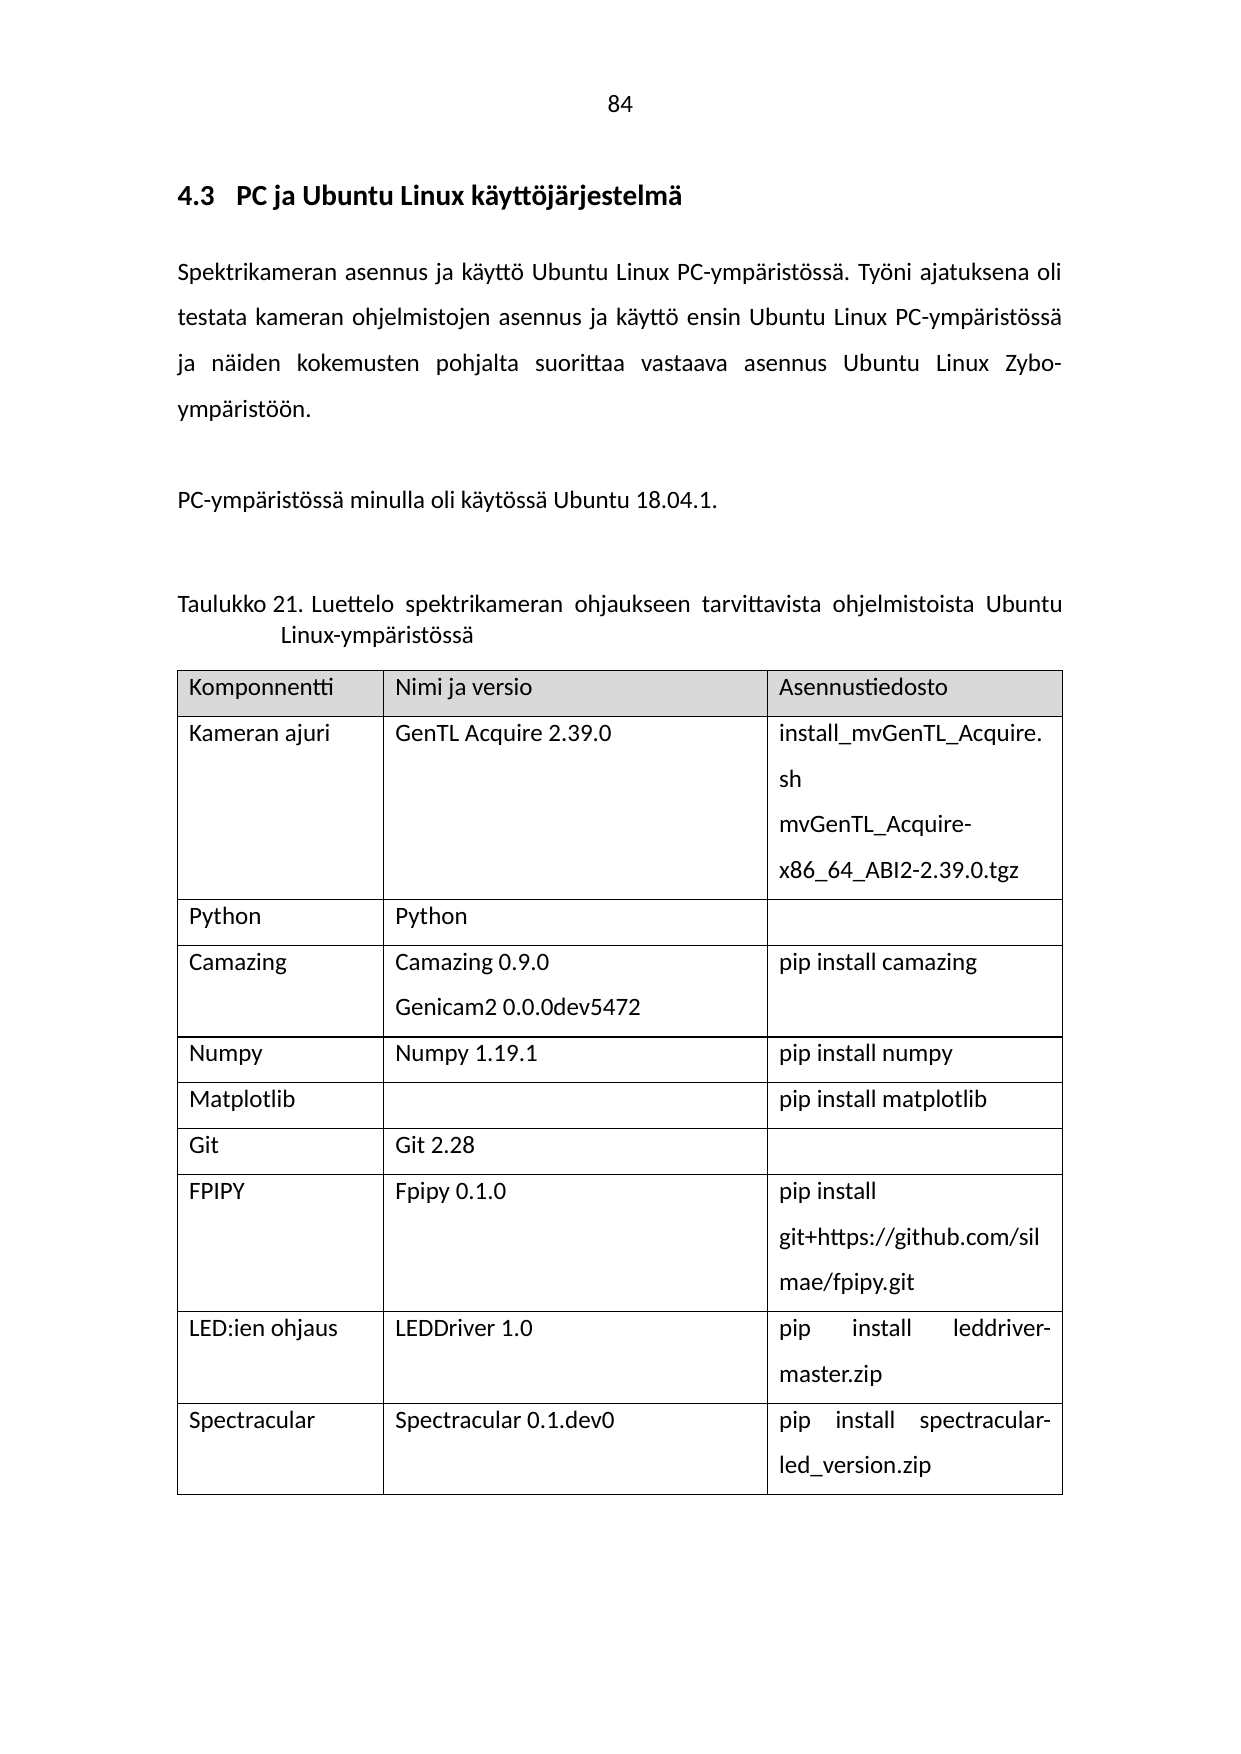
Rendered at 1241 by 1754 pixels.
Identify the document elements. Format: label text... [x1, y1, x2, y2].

table_cell pip install numpy [768, 1038, 1062, 1082]
subtitle PC ja Ubuntu Linux käyttöjärjestelmä [177, 177, 1063, 213]
table_cell Spectracular [178, 1404, 383, 1494]
table_cell Numpy 1.19.1 [384, 1038, 767, 1082]
table_cell pip install camazing [768, 946, 1062, 1036]
table_header Nimi ja versio [384, 671, 767, 716]
table_cell LEDDriver 1.0 [384, 1312, 767, 1403]
table_cell pip install matplotlib [768, 1083, 1062, 1128]
table_cell Camazing 0.9.0 Genicam2 0.0.0dev5472 [384, 946, 767, 1036]
table_cell Git [178, 1129, 383, 1174]
table_cell Matplotlib [178, 1083, 383, 1128]
text Taulukko 21. Luettelo spektrikameran ohjaukseen tarvittavista ohjelmistoista Ubuntu Linux-ympäristössä [177, 588, 1063, 649]
table_cell Python [384, 900, 767, 945]
table_cell install_mvGenTL_Acquire.sh mvGenTL_Acquire-x86_64_ABI2-2.39.0.tgz [768, 717, 1062, 899]
table_cell pip install spectracular-led_version.zip [768, 1404, 1062, 1494]
table_cell [384, 1083, 767, 1128]
table_cell Kameran ajuri [178, 717, 383, 899]
table_header Asennustiedosto [768, 671, 1062, 716]
table_cell GenTL Acquire 2.39.0 [384, 717, 767, 899]
text Spektrikameran asennus ja käyttö Ubuntu Linux PC-ympäristössä. Työni ajatuksena oli testata kameran ohjelmistojen asennus ja käyttö ensin Ubuntu Linux PC-ympäristössä ja näiden kokemusten pohjalta suorittaa vastaava asennus Ubuntu Linux Zybo-ympäristöön. [177, 256, 1063, 423]
table_cell Numpy [178, 1038, 383, 1082]
table_cell Fpipy 0.1.0 [384, 1175, 767, 1311]
table_cell pip install leddriver-master.zip [768, 1312, 1062, 1403]
table_cell pip install git+https://github.com/silmae/fpipy.git [768, 1175, 1062, 1311]
table_cell [768, 1129, 1062, 1174]
table_cell [768, 900, 1062, 945]
table_cell Python [178, 900, 383, 945]
table_cell LED:ien ohjaus [178, 1312, 383, 1403]
table_cell FPIPY [178, 1175, 383, 1311]
table_header Komponnentti [178, 671, 383, 716]
table_cell Camazing [178, 946, 383, 1036]
table_cell Git 2.28 [384, 1129, 767, 1174]
table_cell Spectracular 0.1.dev0 [384, 1404, 767, 1494]
text PC-ympäristössä minulla oli käytössä Ubuntu 18.04.1. [177, 484, 1063, 515]
